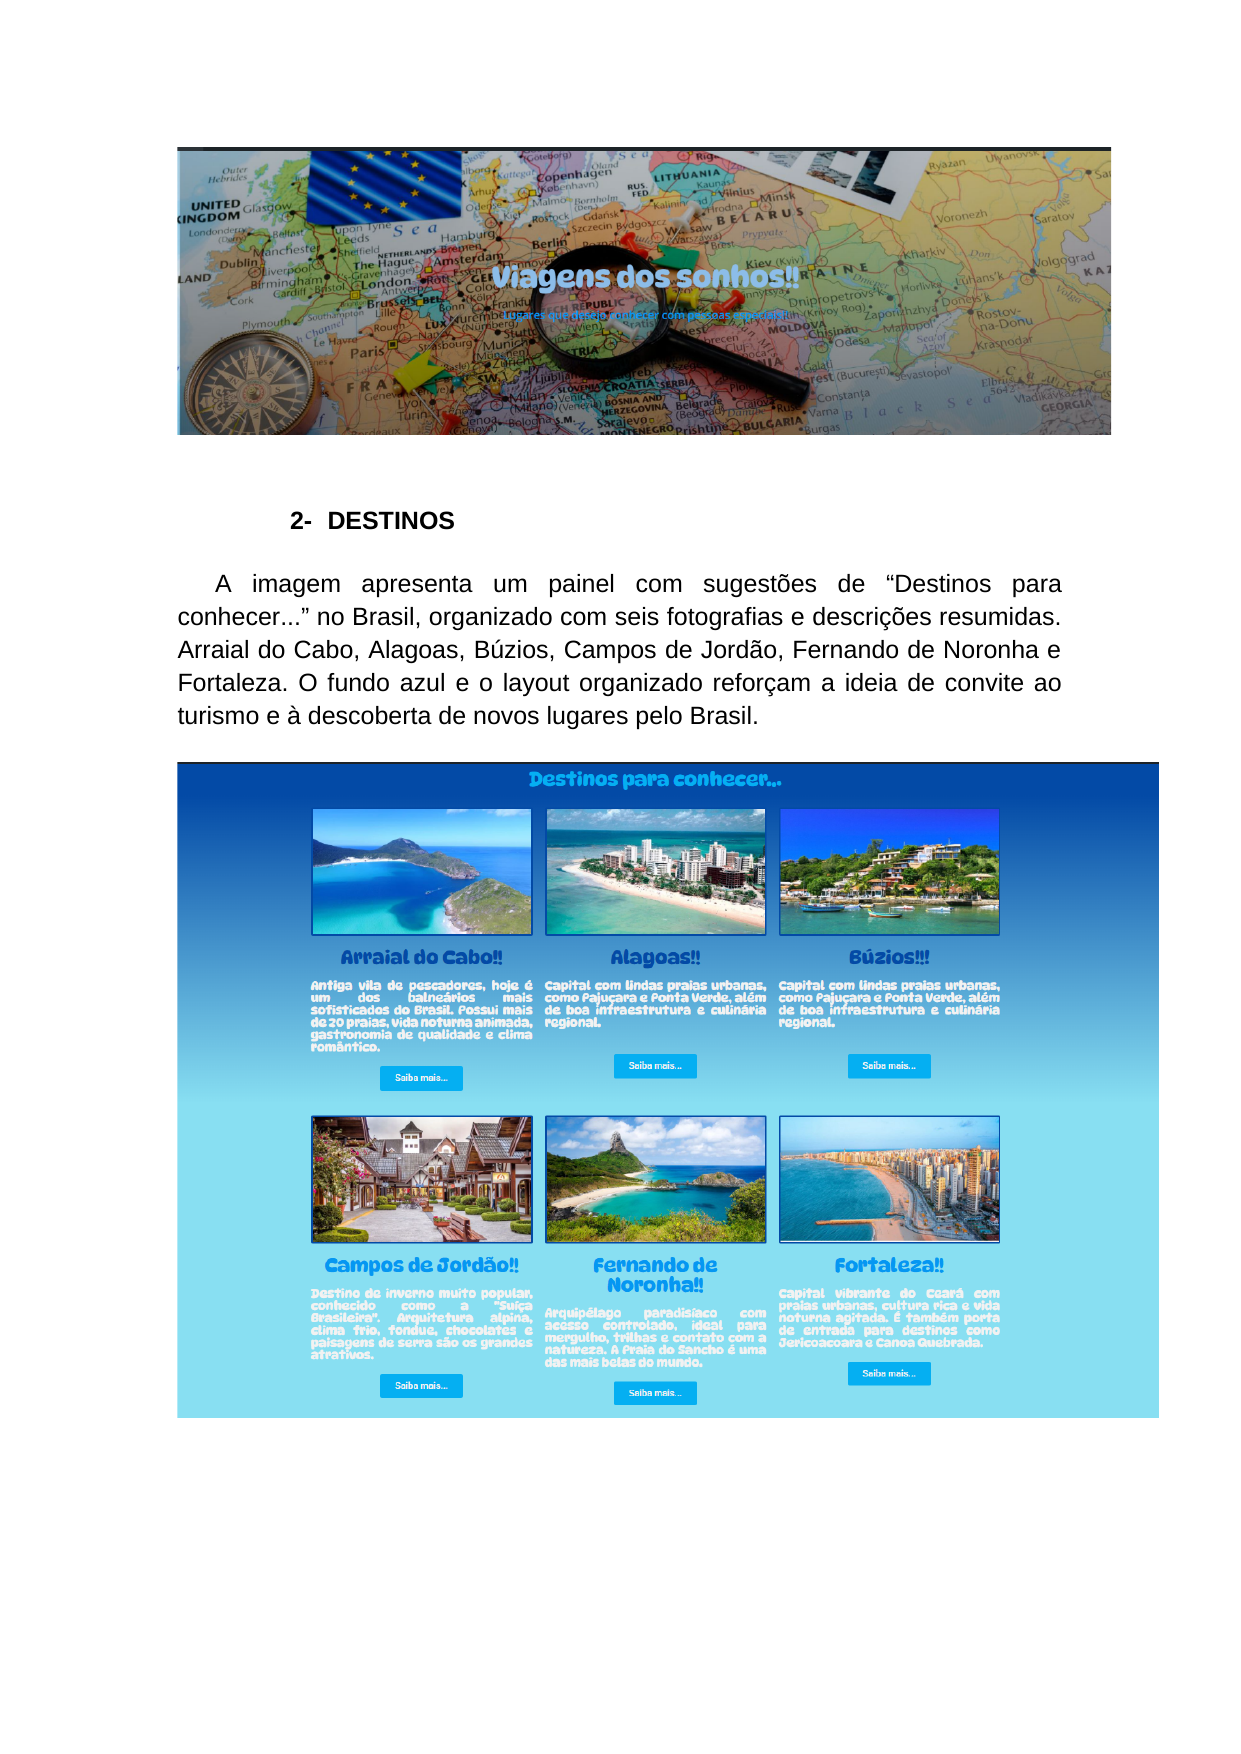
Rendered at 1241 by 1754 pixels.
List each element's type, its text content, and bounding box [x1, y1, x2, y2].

list DESTINOS [290, 506, 1063, 535]
picture [177, 147, 1112, 435]
picture [177, 762, 1159, 1418]
text A imagem apresenta um painel com sugestões de “Destinos para conhecer...” no Brasil, organizado com seis fotografias e descrições resumidas. Arraial do Cabo, Alagoas, Búzios, Campos de Jordão, Fernando de Noronha e Fortaleza. O fundo azul e o layout organizado reforçam a ideia de convite ao turismo e à descoberta de novos lugares pelo Brasil. [177, 568, 1063, 729]
